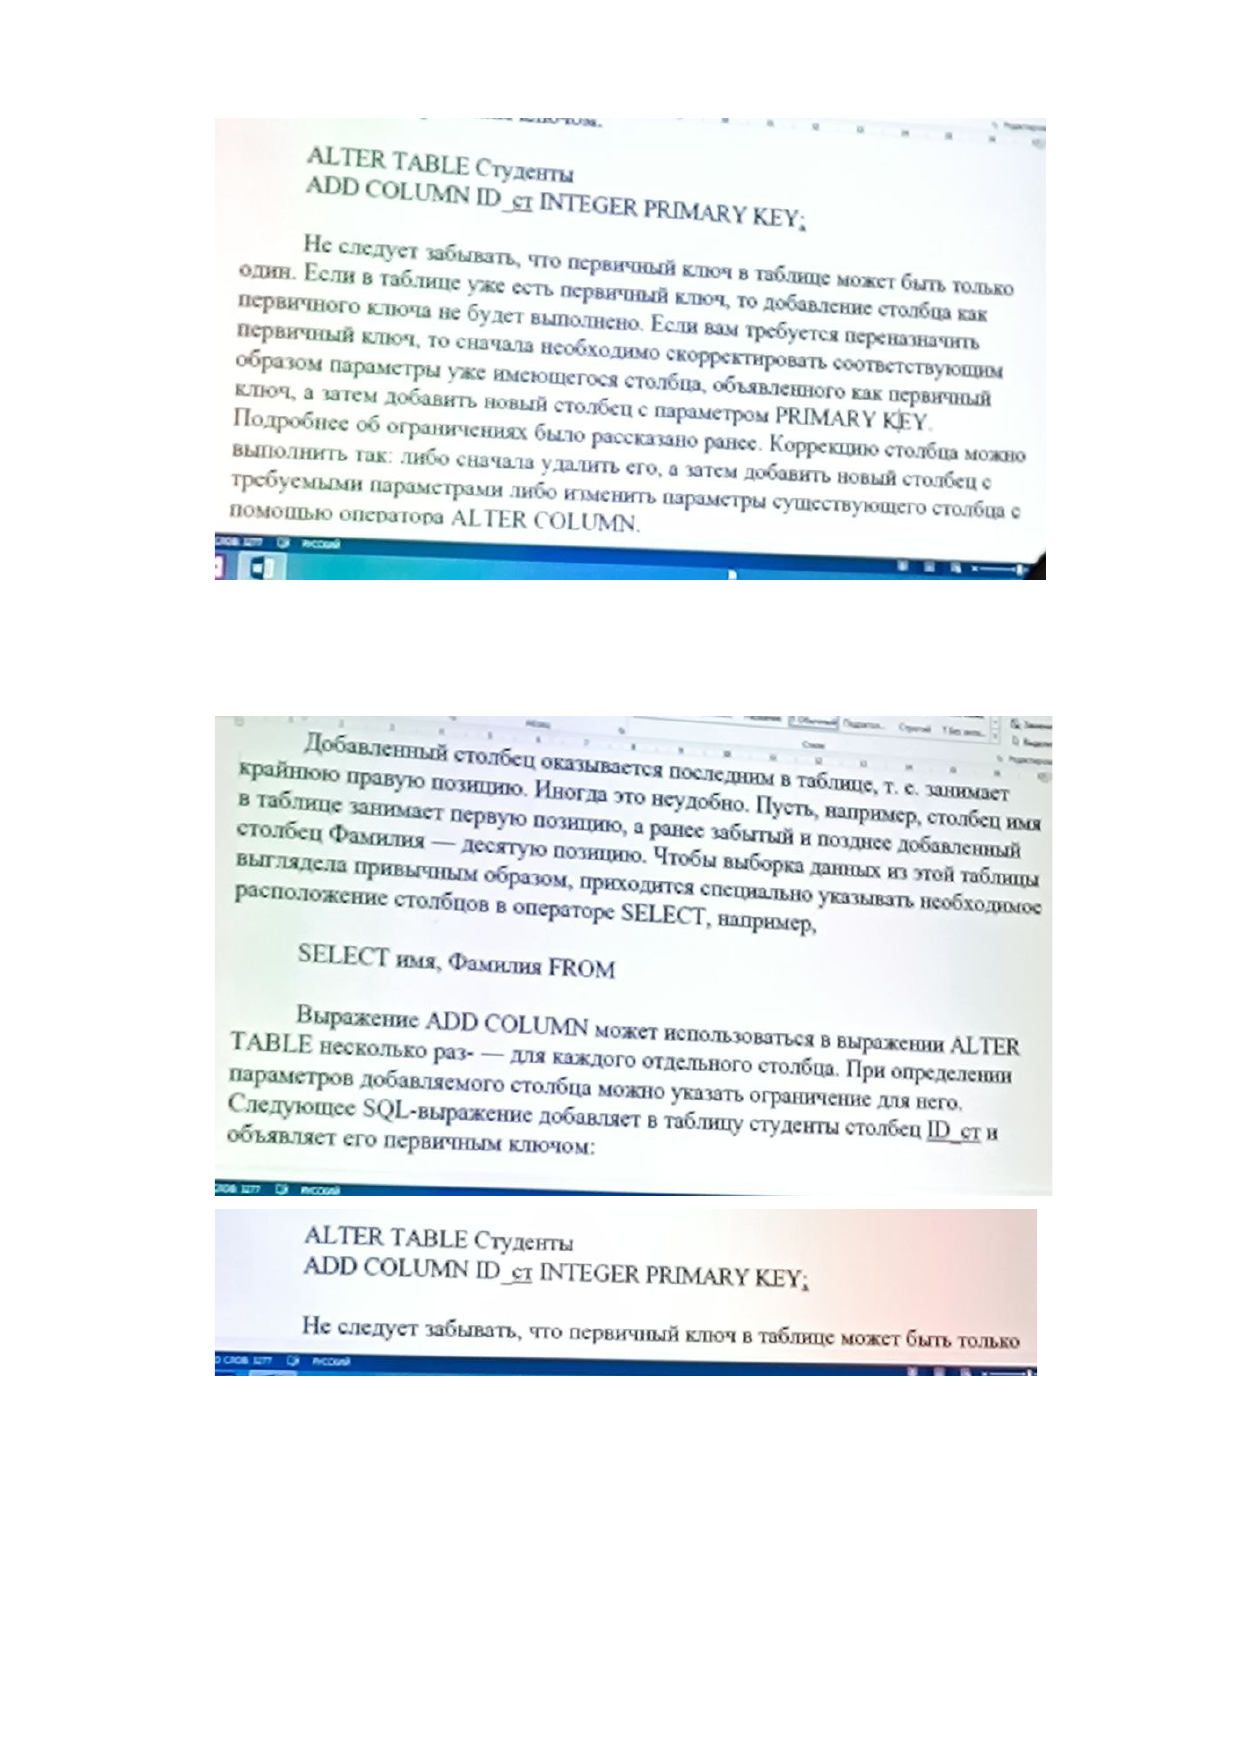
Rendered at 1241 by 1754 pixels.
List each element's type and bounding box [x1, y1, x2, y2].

picture [242, 1185, 260, 1193]
picture [214, 118, 1046, 580]
picture [214, 716, 1053, 1196]
picture [214, 1209, 1038, 1376]
